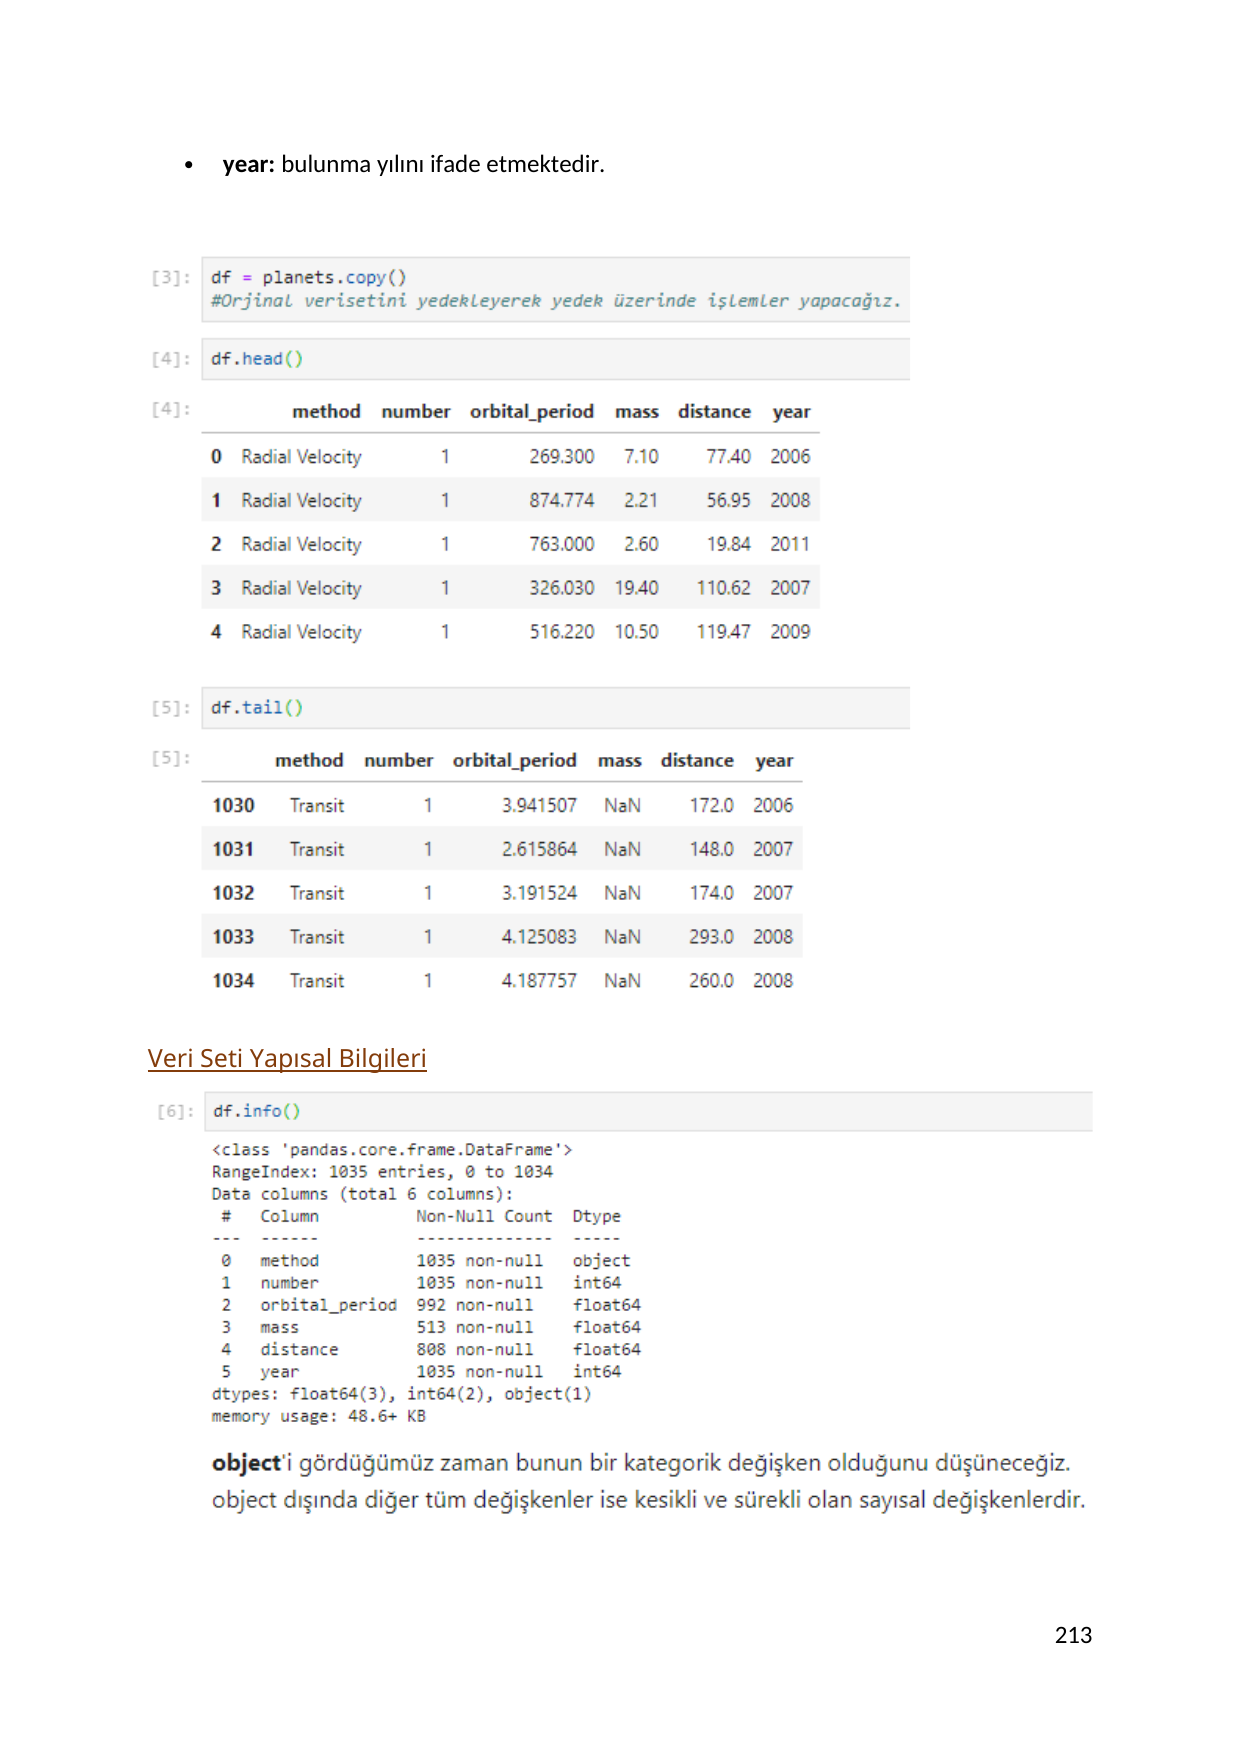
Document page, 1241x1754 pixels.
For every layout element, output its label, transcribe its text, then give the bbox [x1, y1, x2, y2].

subtitle Veri Seti Yapısal Bilgileri [148, 1041, 1092, 1075]
list year: bulunma yılını ifade etmektedir. [185, 148, 1092, 178]
picture [147, 246, 911, 1022]
picture [147, 1077, 1093, 1533]
